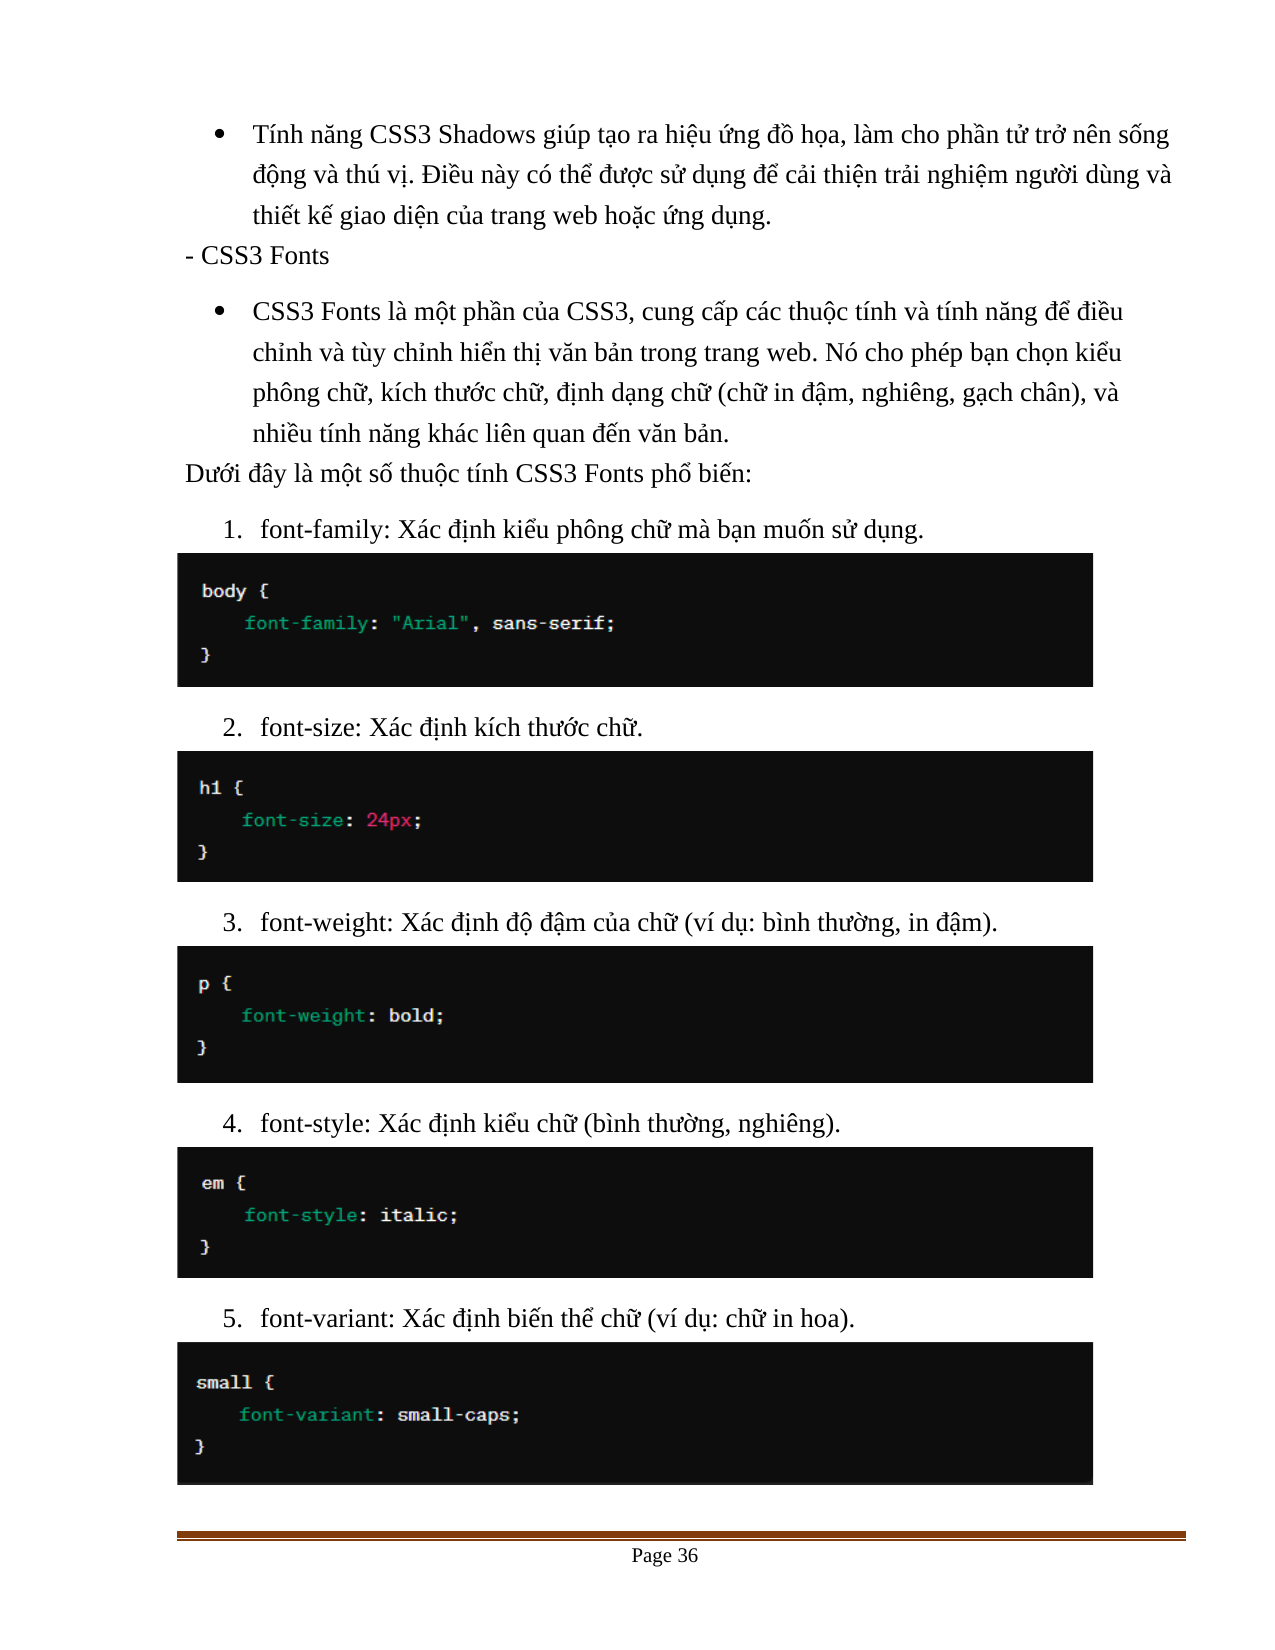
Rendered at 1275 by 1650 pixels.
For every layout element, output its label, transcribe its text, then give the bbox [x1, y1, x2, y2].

picture [177, 1147, 1094, 1278]
picture [177, 751, 1094, 882]
list font-style: Xác định kiểu chữ (bình thường, nghiêng). [222, 1107, 1186, 1138]
list font-weight: Xác định độ đậm của chữ (ví dụ: bình thường, in đậm). [222, 906, 1186, 937]
list font-size: Xác định kích thước chữ. [222, 711, 1186, 742]
picture [177, 1342, 1094, 1485]
picture [177, 946, 1094, 1083]
text Dưới đây là một số thuộc tính CSS3 Fonts phổ biến: [177, 457, 1186, 488]
picture [177, 553, 1094, 687]
list font-family: Xác định kiểu phông chữ mà bạn muốn sử dụng. [222, 513, 1186, 544]
list font-variant: Xác định biến thể chữ (ví dụ: chữ in hoa). [222, 1302, 1186, 1333]
text - CSS3 Fonts [177, 239, 1186, 271]
list CSS3 Fonts là một phần của CSS3, cung cấp các thuộc tính và tính năng để điều chỉnh và tùy chỉnh hiển thị văn bản trong trang web. Nó cho phép bạn chọn kiểu phông chữ, kích thước chữ, định dạng chữ (chữ in đậm, nghiêng, gạch chân), và nhiều tính năng khác liên quan đến văn bản. [215, 295, 1186, 448]
list Tính năng CSS3 Shadows giúp tạo ra hiệu ứng đồ họa, làm cho phần tử trở nên sống động và thú vị. Điều này có thể được sử dụng để cải thiện trải nghiệm người dùng và thiết kế giao diện của trang web hoặc ứng dụng. [215, 118, 1186, 230]
